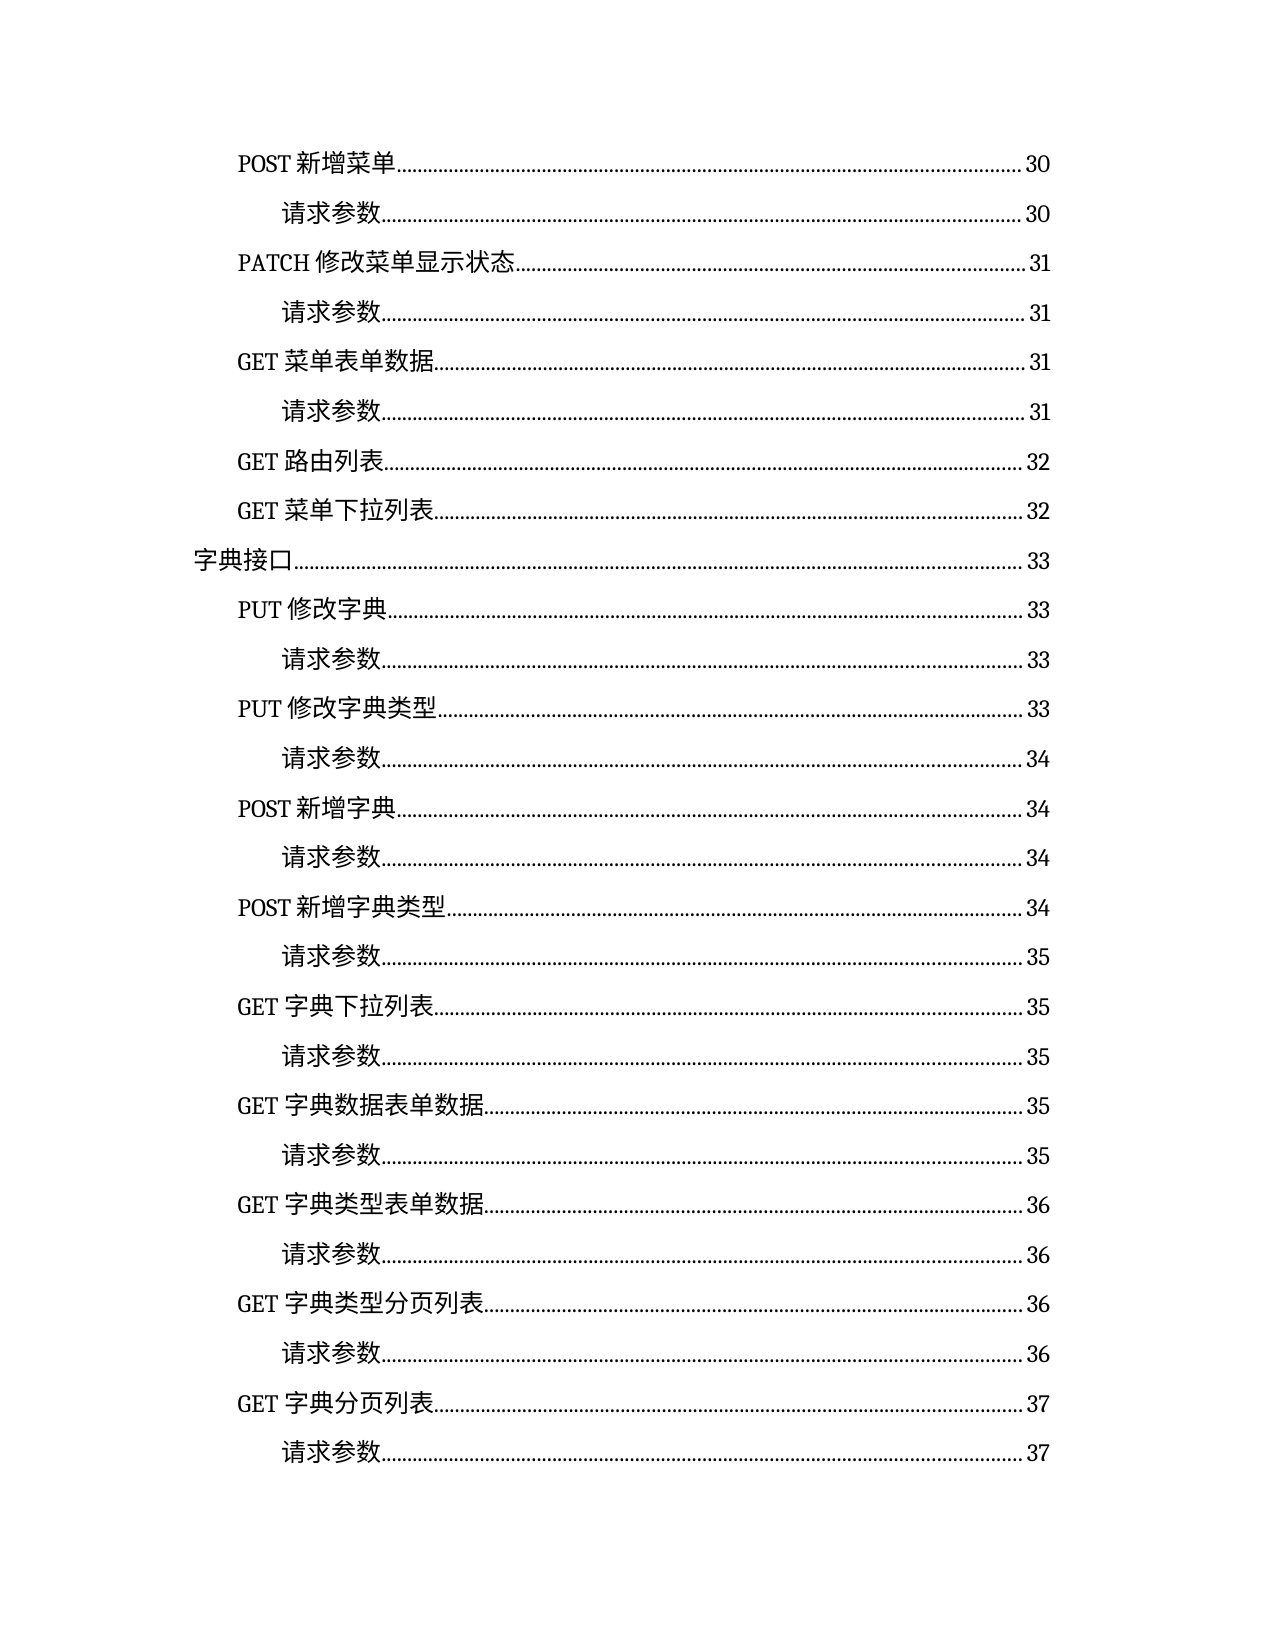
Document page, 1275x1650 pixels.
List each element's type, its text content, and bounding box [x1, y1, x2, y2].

text GET 菜单下拉列表 32 [237, 497, 1125, 526]
text 请求参数 36 [281, 1241, 1125, 1269]
text 请求参数 35 [281, 1042, 1125, 1071]
text 请求参数 37 [281, 1439, 1125, 1468]
text GET 菜单表单数据 31 [237, 348, 1125, 377]
text POST 新增菜单 30 [237, 150, 1125, 179]
text 请求参数 31 [281, 398, 1125, 427]
text 请求参数 36 [281, 1340, 1125, 1369]
text 请求参数 31 [281, 299, 1125, 327]
text GET 字典类型表单数据 36 [237, 1191, 1125, 1220]
text PATCH 修改菜单显示状态 31 [237, 249, 1125, 278]
text GET 字典类型分页列表 36 [237, 1290, 1125, 1319]
text GET 路由列表 32 [237, 447, 1125, 476]
text PUT 修改字典类型 33 [237, 695, 1125, 724]
text POST 新增字典 34 [237, 794, 1125, 823]
text 请求参数 35 [281, 1142, 1125, 1170]
text GET 字典下拉列表 35 [237, 993, 1125, 1022]
text GET 字典分页列表 37 [237, 1389, 1125, 1418]
text 请求参数 30 [281, 199, 1125, 228]
text 字典接口 33 [194, 547, 1125, 575]
text 请求参数 34 [281, 745, 1125, 774]
text PUT 修改字典 33 [237, 596, 1125, 625]
text GET 字典数据表单数据 35 [237, 1092, 1125, 1121]
text 请求参数 34 [281, 844, 1125, 873]
text POST 新增字典类型 34 [237, 894, 1125, 922]
text 请求参数 33 [281, 646, 1125, 674]
text 请求参数 35 [281, 943, 1125, 972]
